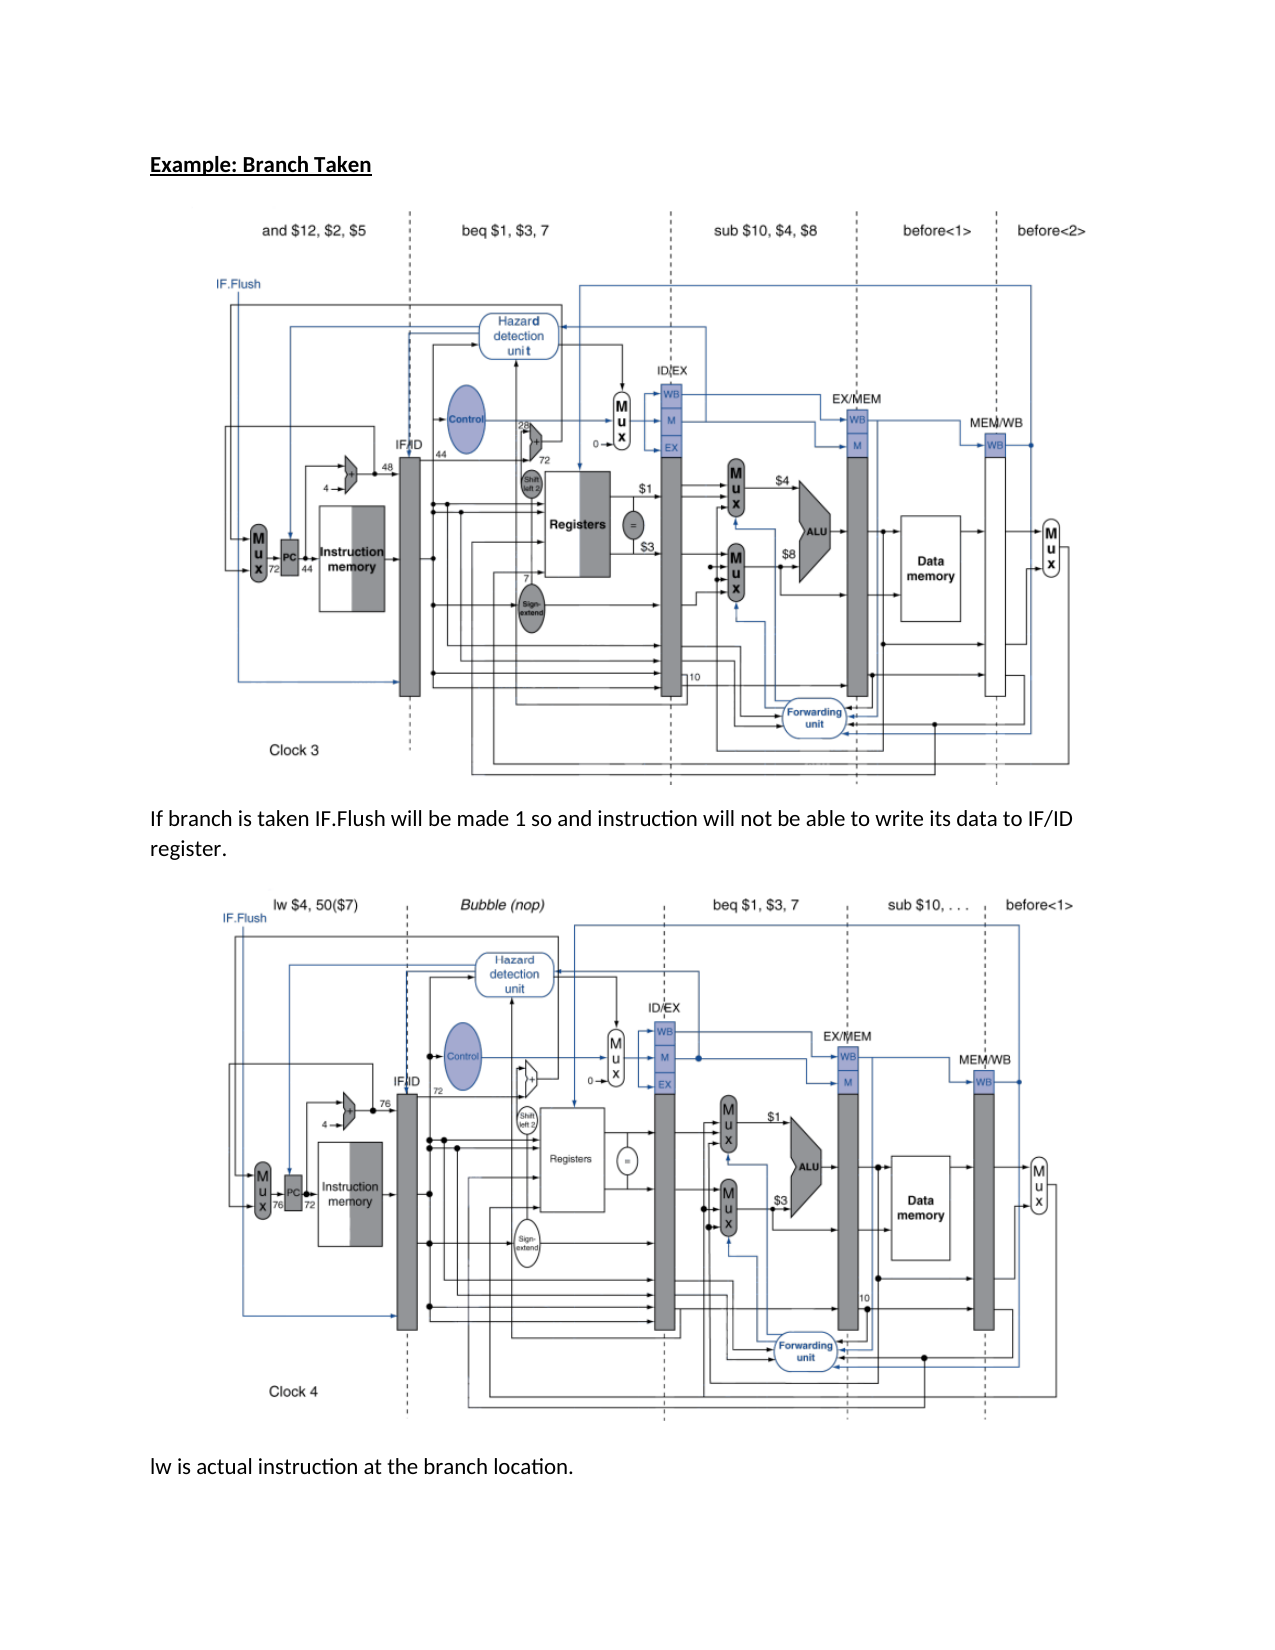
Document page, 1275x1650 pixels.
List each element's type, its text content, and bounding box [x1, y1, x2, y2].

text Example: Branch Taken [150, 150, 1125, 178]
text If branch is taken IF.Flush will be made 1 so and instruction will not be able to write its data to IF/ID register. [150, 804, 1125, 862]
text lw is actual instruction at the branch location. [150, 1452, 1125, 1480]
picture [150, 881, 1125, 1434]
picture [150, 196, 1125, 785]
